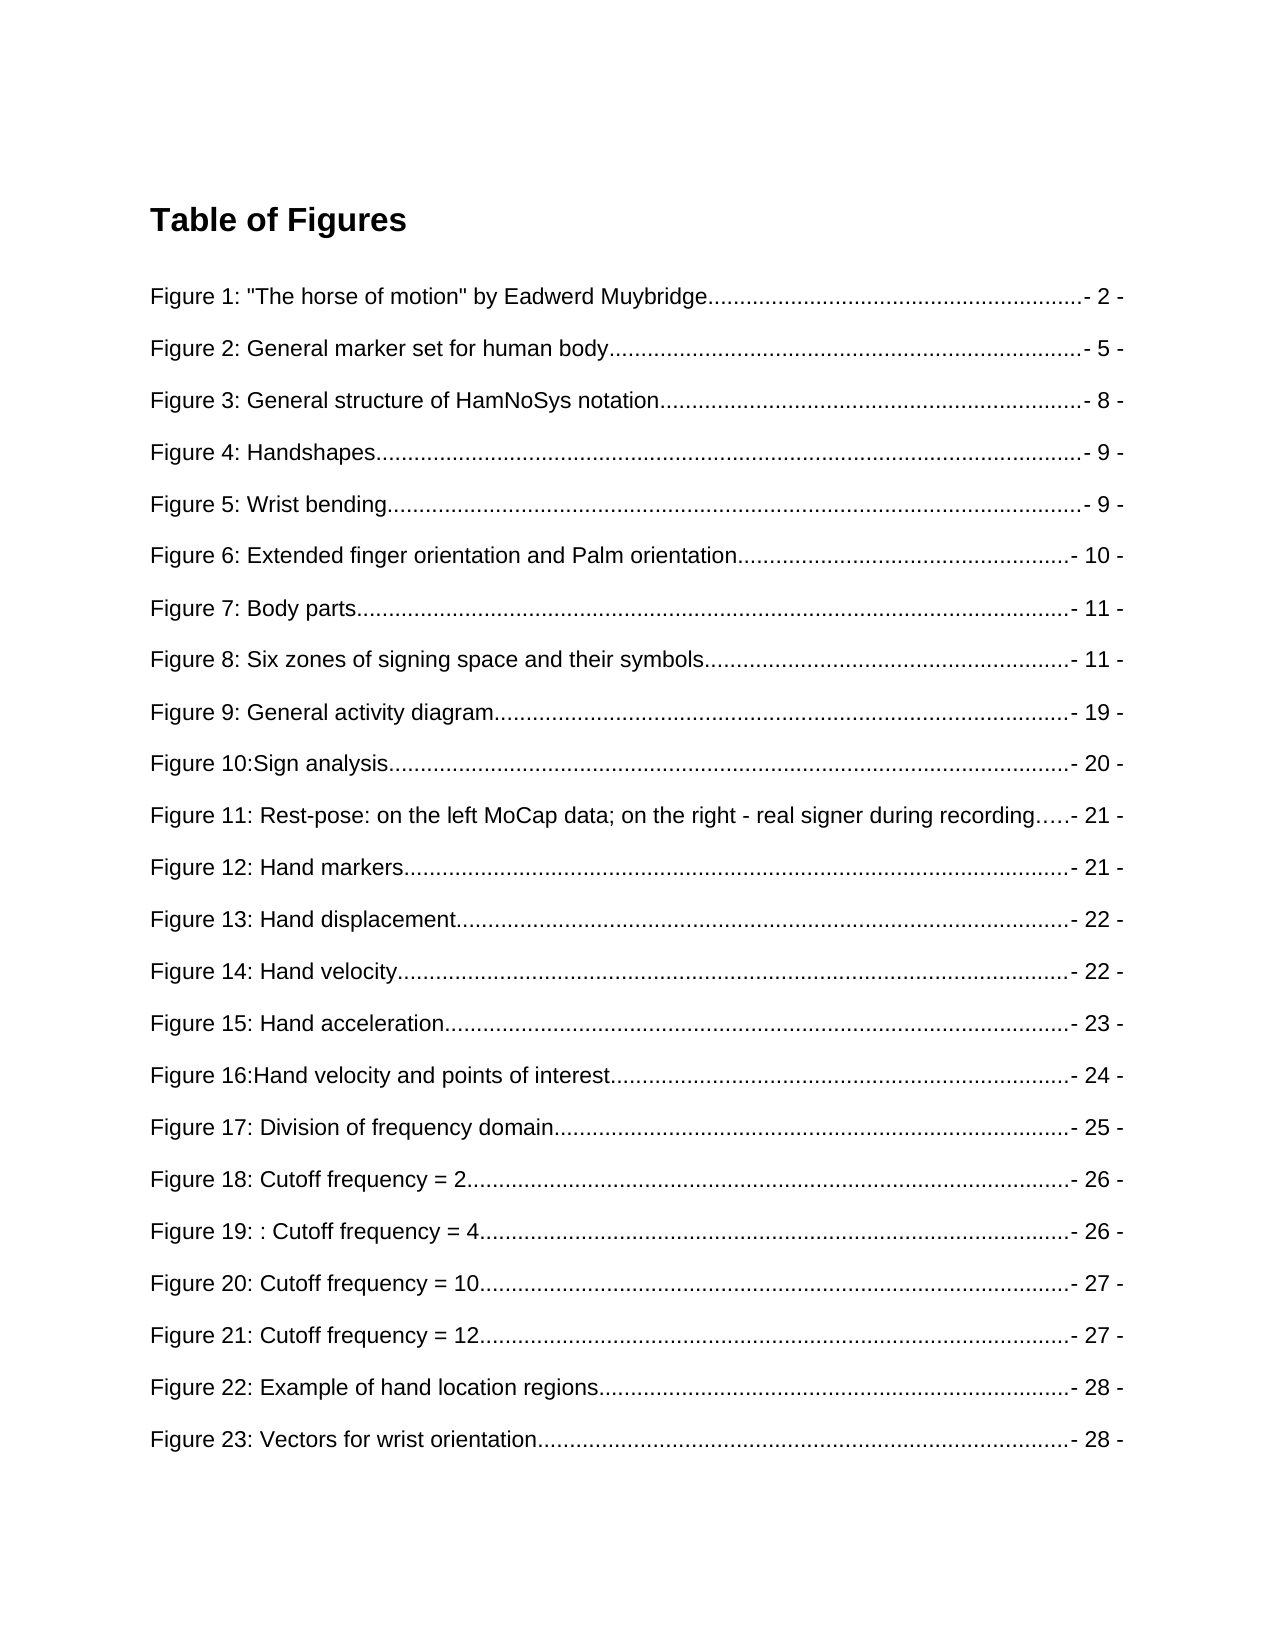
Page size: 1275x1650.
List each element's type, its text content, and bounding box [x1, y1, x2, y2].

text Figure 7: Body parts - 11 - [150, 594, 1125, 621]
text Figure 13: Hand displacement - 22 - [150, 906, 1125, 933]
text Figure 6: Extended finger orientation and Palm orientation - 10 - [150, 542, 1125, 569]
text Figure 14: Hand velocity - 22 - [150, 958, 1125, 985]
text Figure 11: Rest-pose: on the left MoCap data; on the right - real signer during recording - 21 - [150, 802, 1125, 829]
text Figure 21: Cutoff frequency = 12 - 27 - [150, 1322, 1125, 1348]
text Figure 9: General activity diagram - 19 - [150, 698, 1125, 725]
text Figure 1: "The horse of motion" by Eadwerd Muybridge - 2 - [150, 283, 1125, 309]
text Figure 8: Six zones of signing space and their symbols - 11 - [150, 646, 1125, 673]
text Figure 16:Hand velocity and points of interest - 24 - [150, 1062, 1125, 1089]
text Figure 4: Handshapes - 9 - [150, 438, 1125, 465]
text Figure 12: Hand markers - 21 - [150, 854, 1125, 881]
subtitle Table of Figures [150, 200, 1125, 238]
text Figure 23: Vectors for wrist orientation - 28 - [150, 1426, 1125, 1452]
text Figure 3: General structure of HamNoSys notation - 8 - [150, 387, 1125, 413]
text Figure 22: Example of hand location regions - 28 - [150, 1374, 1125, 1401]
text Figure 5: Wrist bending - 9 - [150, 491, 1125, 517]
text Figure 17: Division of frequency domain - 25 - [150, 1114, 1125, 1141]
text Figure 20: Cutoff frequency = 10 - 27 - [150, 1270, 1125, 1297]
text Figure 2: General marker set for human body - 5 - [150, 334, 1125, 361]
text Figure 10:Sign analysis - 20 - [150, 750, 1125, 777]
text Figure 19: : Cutoff frequency = 4 - 26 - [150, 1218, 1125, 1244]
text Figure 18: Cutoff frequency = 2 - 26 - [150, 1166, 1125, 1193]
text Figure 15: Hand acceleration - 23 - [150, 1010, 1125, 1037]
